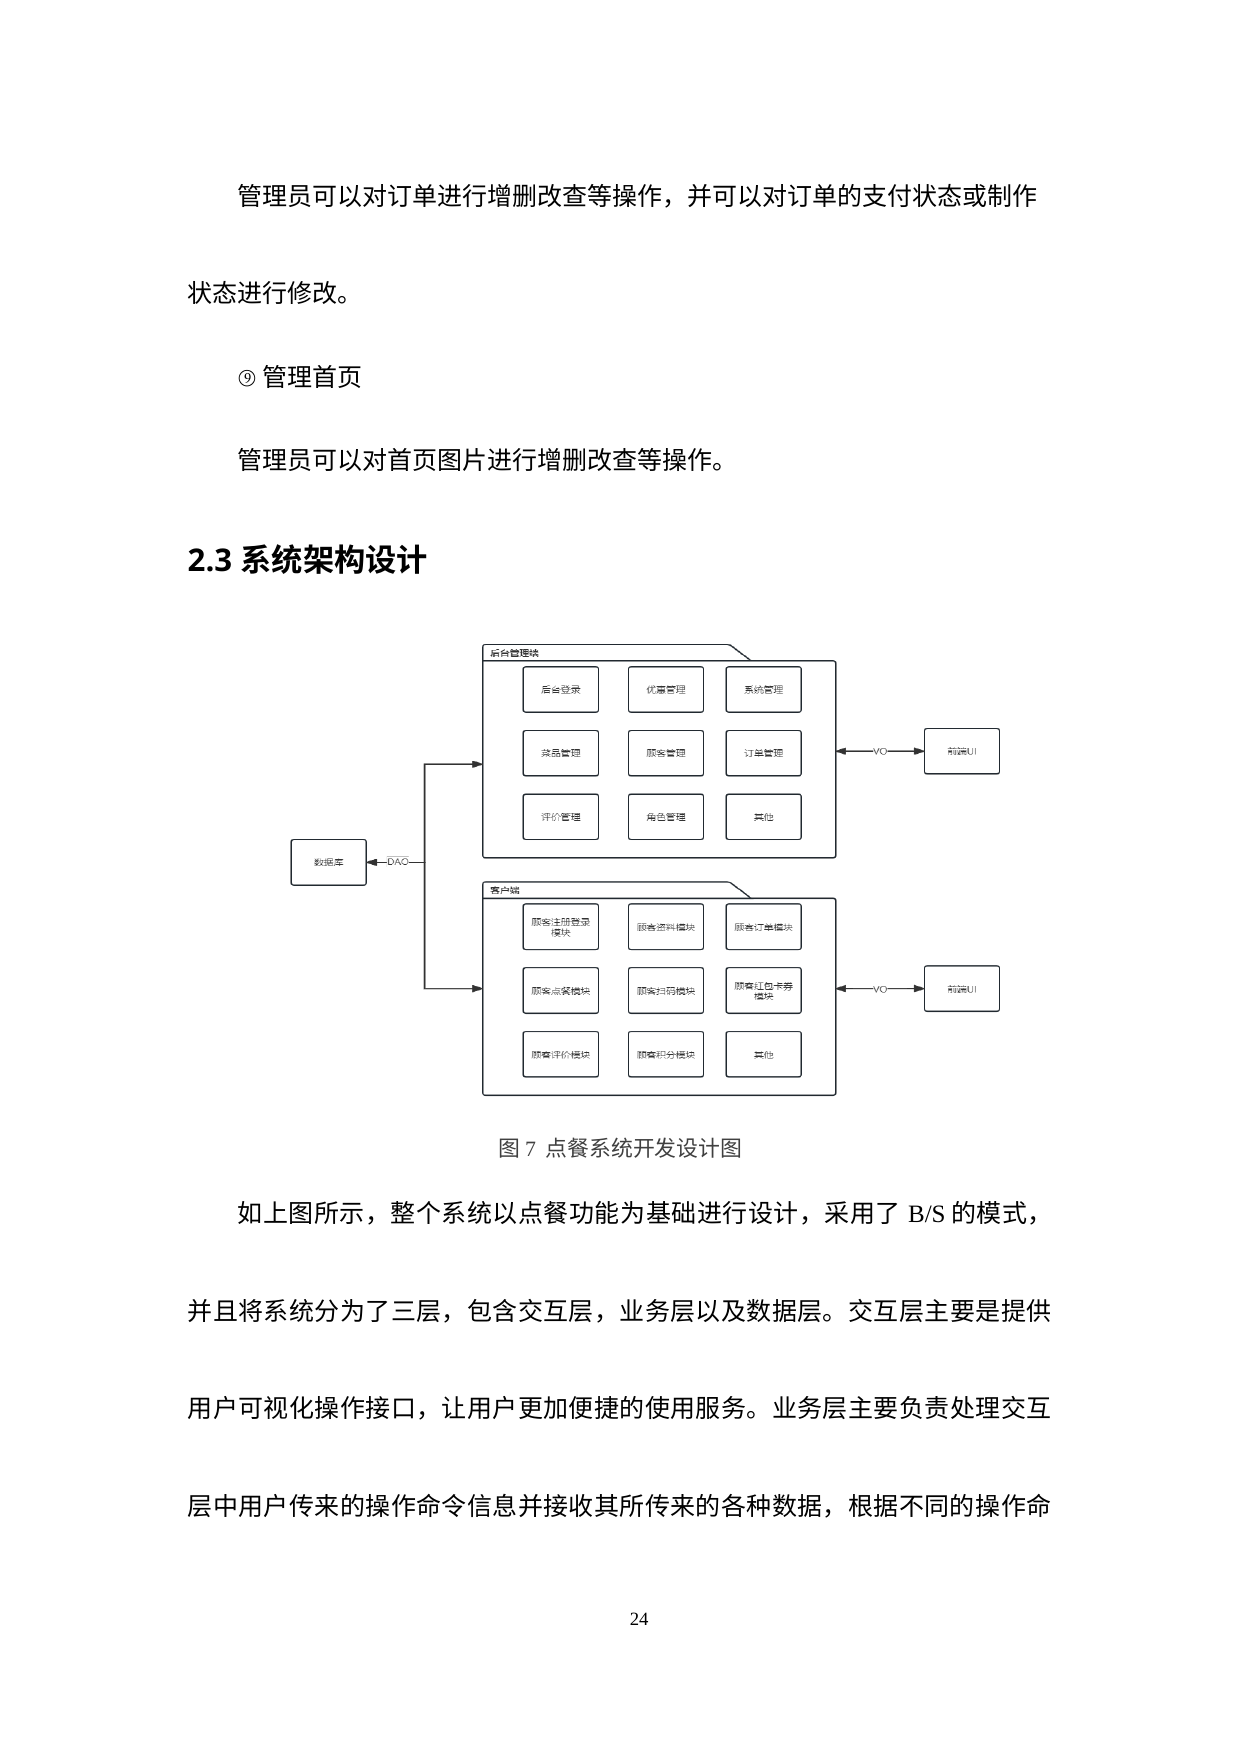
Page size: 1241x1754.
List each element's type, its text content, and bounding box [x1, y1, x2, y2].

text 系统架构设计 [187, 525, 1053, 590]
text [187, 1179, 1053, 1537]
text 管理员可以对首页图片进行增删改查等操作。 [187, 426, 1053, 491]
text 图 7 点餐系统开发设计图 [187, 1131, 1053, 1163]
text 管理员可以对订单进行增删改查等操作，并可以对订单的支付状态或制作状态进行修改。 [187, 162, 1053, 324]
text ⑨ 管理首页 [187, 343, 1053, 408]
picture [272, 629, 1018, 1111]
